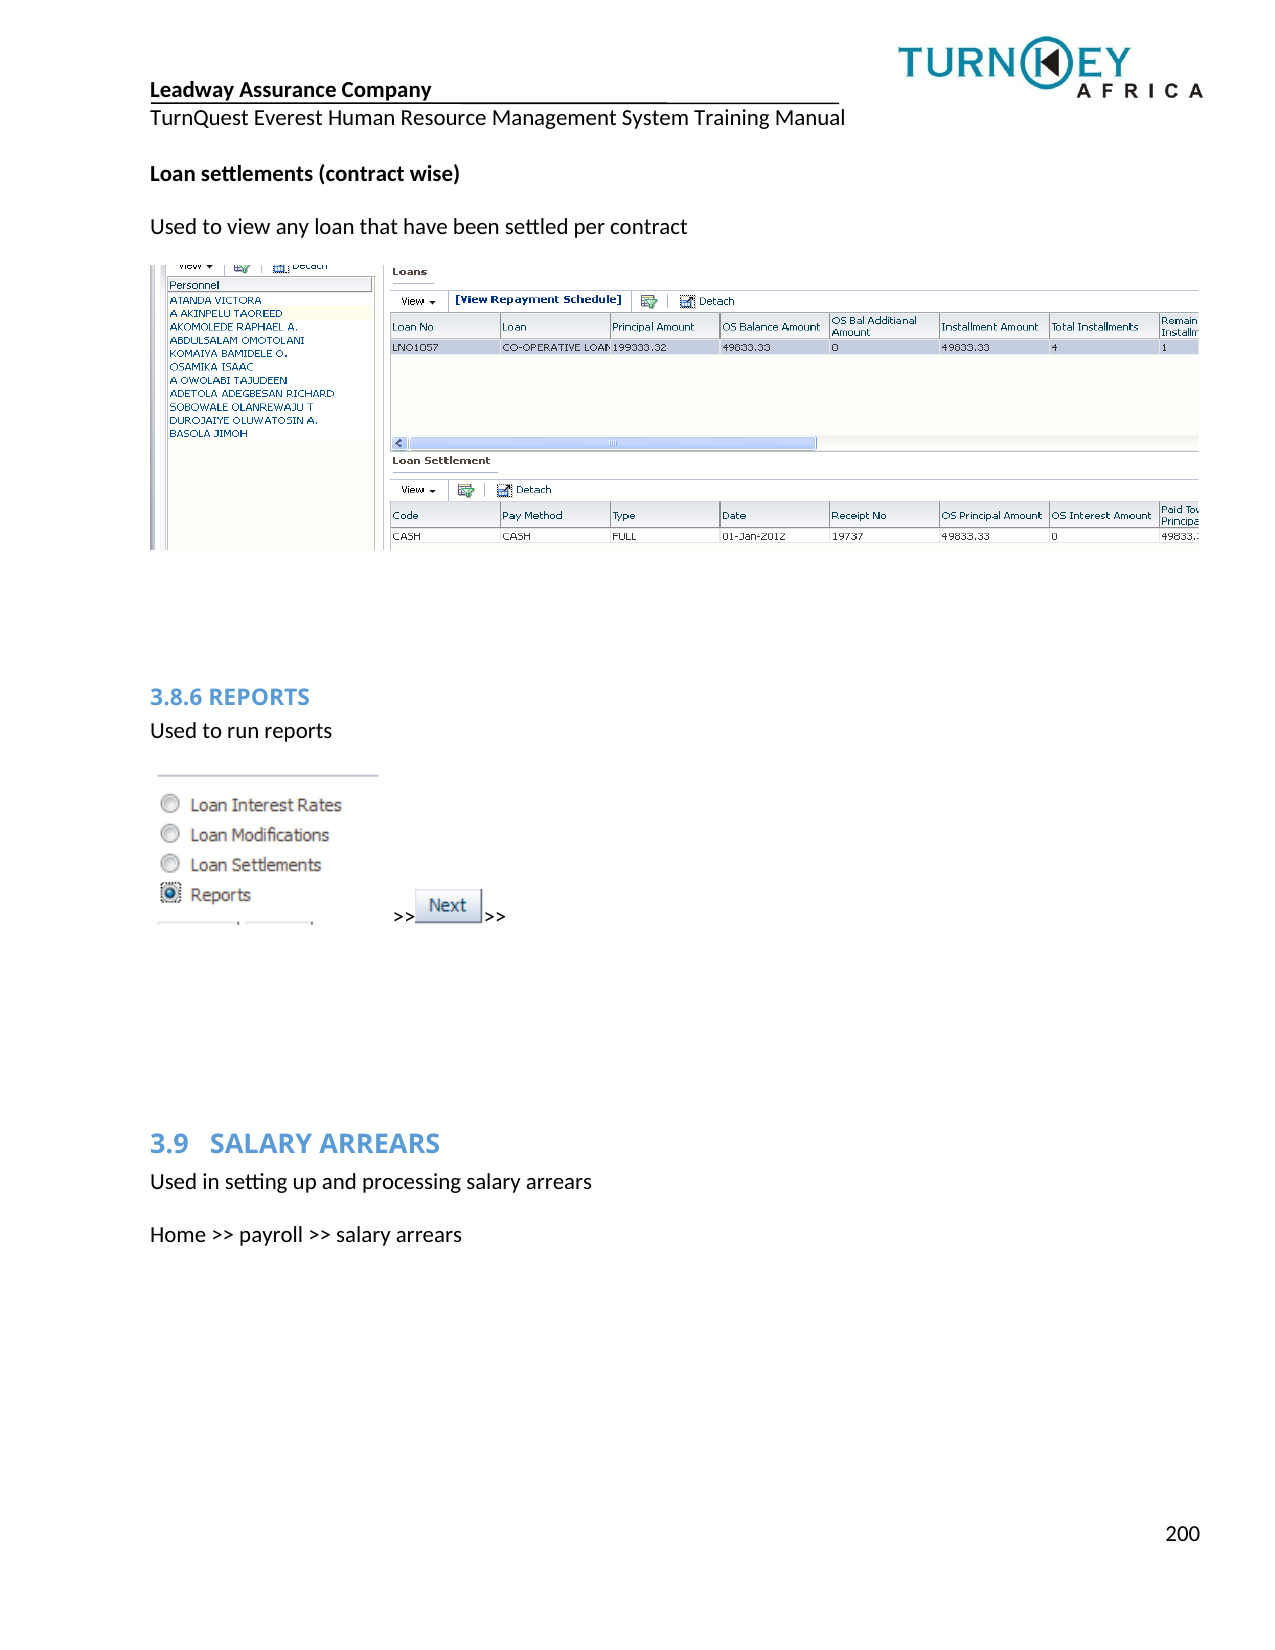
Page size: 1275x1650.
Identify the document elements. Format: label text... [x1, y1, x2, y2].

text Used to run reports [150, 716, 1200, 744]
subtitle 3.8.6 REPORTS [150, 681, 1200, 712]
text Home >> payroll >> salary arrears [150, 1220, 1200, 1248]
text >>>> [150, 769, 1200, 930]
picture [415, 889, 484, 925]
picture [898, 36, 1203, 98]
picture [150, 265, 1199, 550]
picture [150, 769, 393, 925]
text Used in setting up and processing salary arrears [150, 1167, 1200, 1195]
text Loan settlements (contract wise) [150, 159, 1200, 187]
subtitle 3.9 SALARY ARREARS [150, 1125, 1200, 1162]
text Used to view any loan that have been settled per contract [150, 212, 1200, 240]
